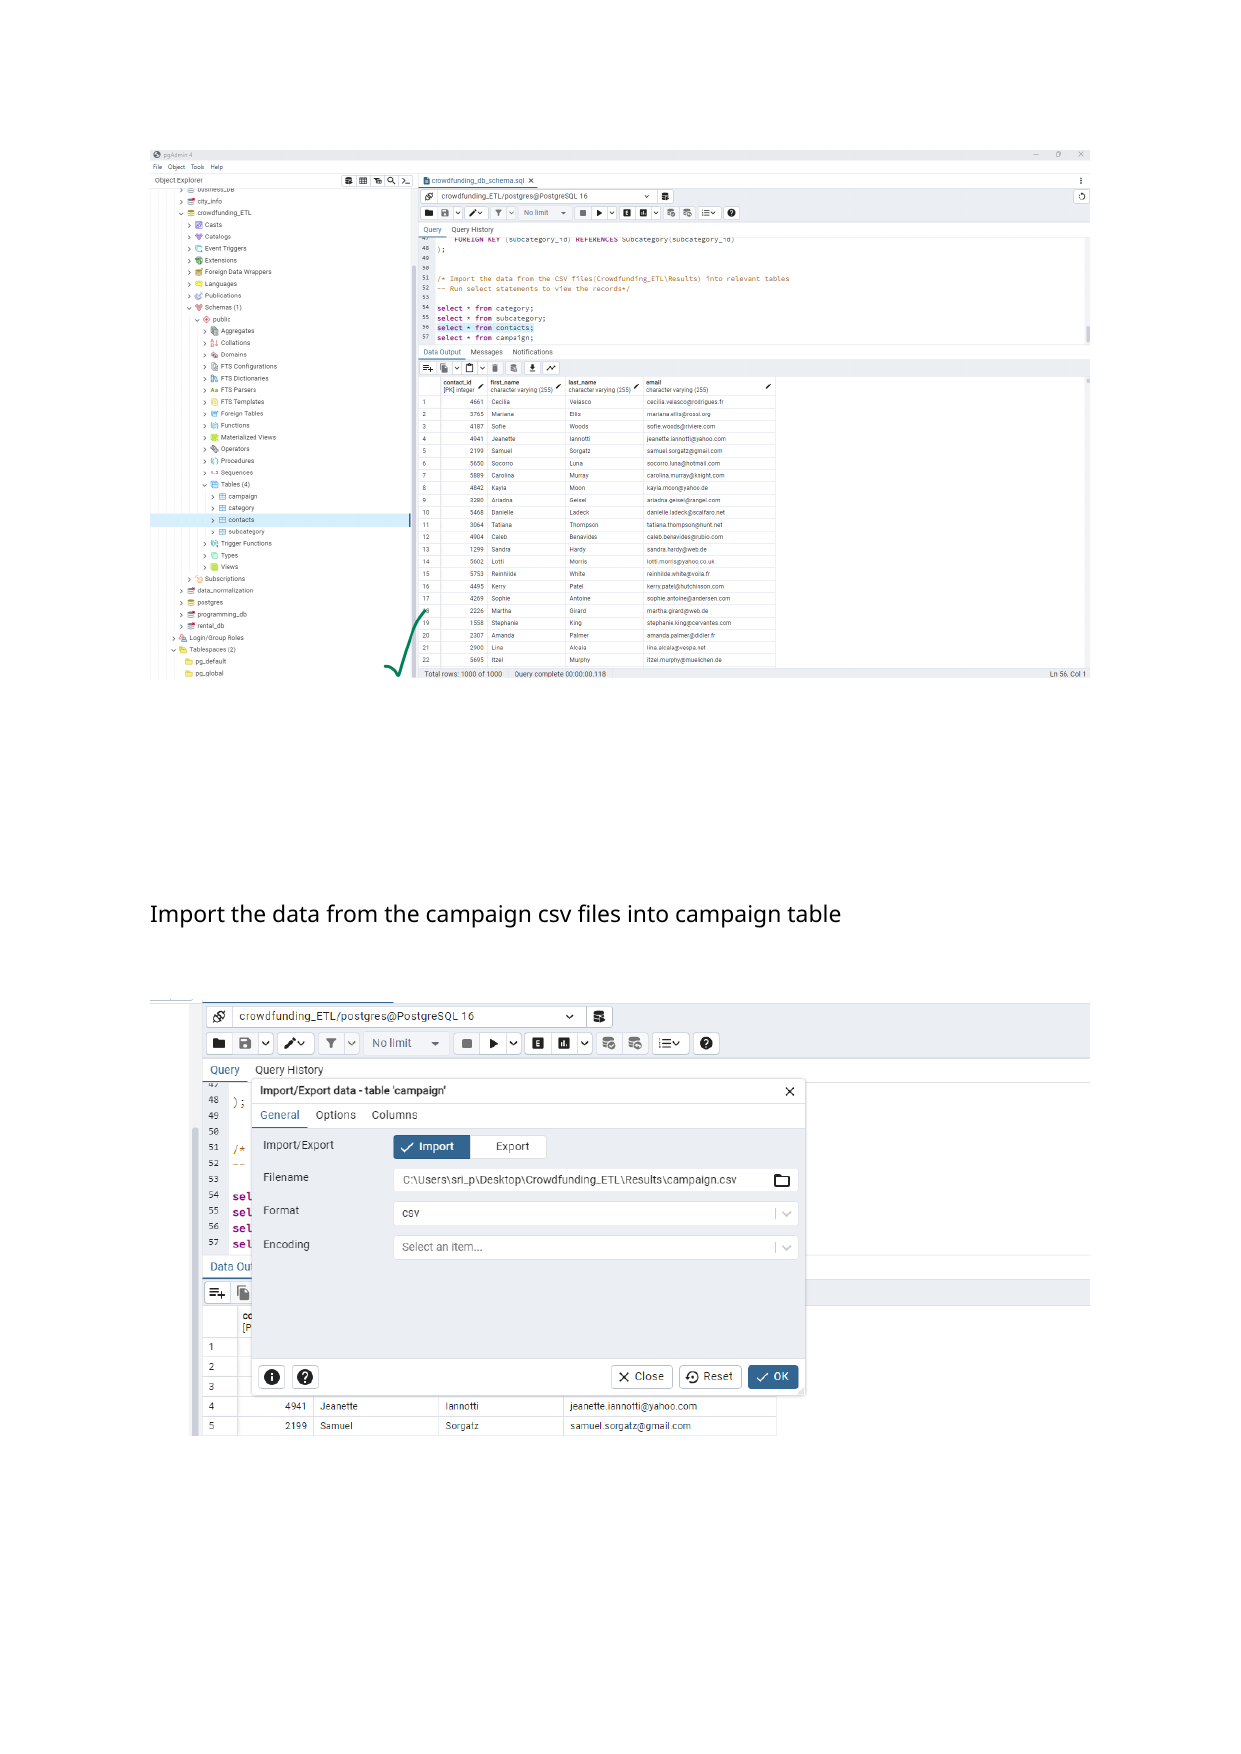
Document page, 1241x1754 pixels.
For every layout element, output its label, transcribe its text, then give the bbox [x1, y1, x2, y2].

text Import the data from the campaign csv files into campaign table [150, 898, 1090, 929]
picture [150, 999, 1091, 1436]
picture [150, 150, 1091, 678]
